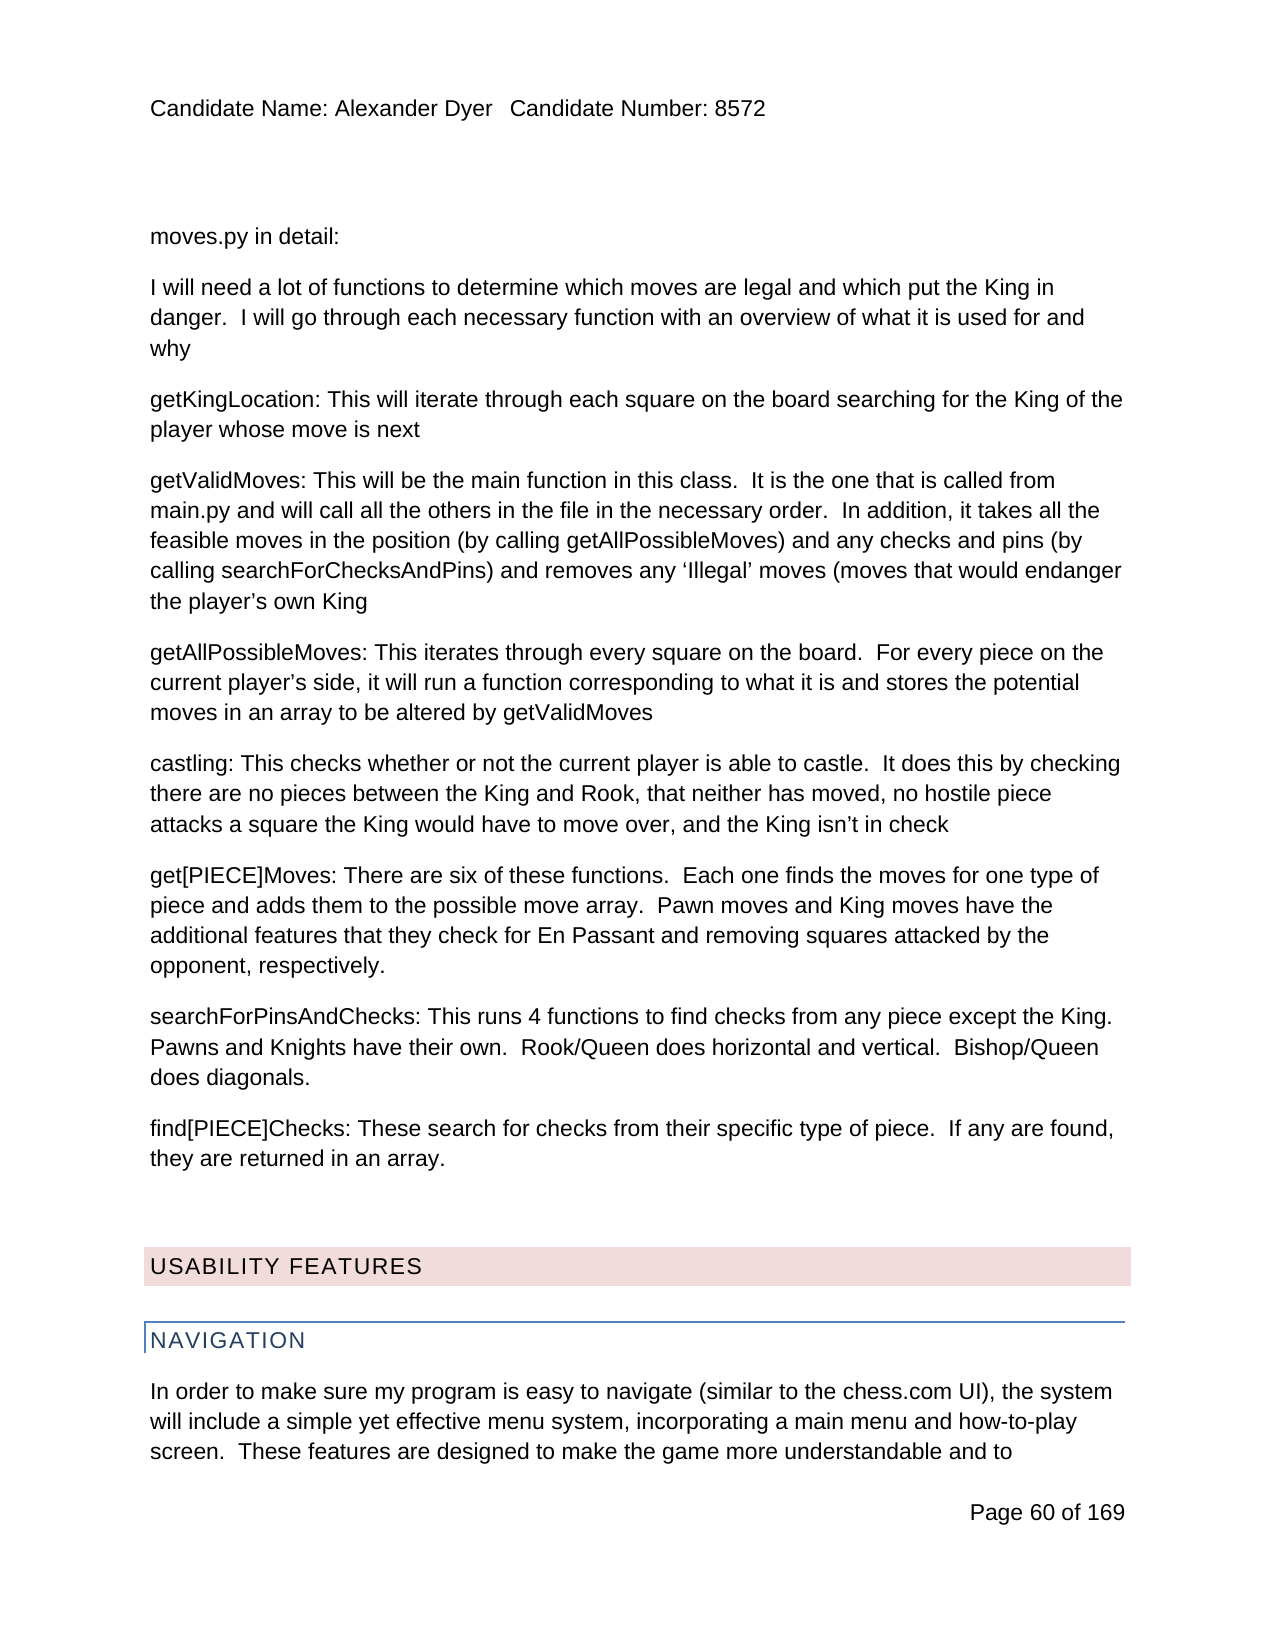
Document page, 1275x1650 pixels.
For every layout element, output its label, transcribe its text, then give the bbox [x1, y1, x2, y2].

subtitle Usability Features [150, 1253, 1125, 1279]
text moves.py in detail: [150, 223, 1125, 249]
text searchForPinsAndChecks: This runs 4 functions to find checks from any piece except the King. Pawns and Knights have their own. Rook/Queen does horizontal and vertical. Bishop/Queen does diagonals. [150, 1003, 1125, 1090]
text getAllPossibleMoves: This iterates through every square on the board. For every piece on the current player’s side, it will run a function corresponding to what it is and stores the potential moves in an array to be altered by getValidMoves [150, 639, 1125, 725]
text castling: This checks whether or not the current player is able to castle. It does this by checking there are no pieces between the King and Rook, that neither has moved, no hostile piece attacks a square the King would have to move over, and the King isn’t in check [150, 750, 1125, 837]
text getValidMoves: This will be the main function in this class. It is the one that is called from main.py and will call all the others in the file in the necessary order. In addition, it takes all the feasible moves in the position (by calling getAllPossibleMoves) and any checks and pins (by calling searchForChecksAndPins) and removes any ‘Illegal’ moves (moves that would endanger the player’s own King [150, 467, 1125, 614]
text I will need a lot of functions to determine which moves are legal and which put the King in danger. I will go through each necessary function with an overview of what it is used for and why [150, 274, 1125, 361]
text getKingLocation: This will iterate through each square on the board searching for the King of the player whose move is next [150, 386, 1125, 442]
subtitle Navigation [146, 1323, 1125, 1353]
text find[PIECE]Checks: These search for checks from their specific type of piece. If any are found, they are returned in an array. [150, 1115, 1125, 1171]
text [150, 1378, 1125, 1464]
text get[PIECE]Moves: There are six of these functions. Each one finds the moves for one type of piece and adds them to the possible move array. Pawn moves and King moves have the additional features that they check for En Passant and removing squares attacked by the opponent, respectively. [150, 862, 1125, 978]
